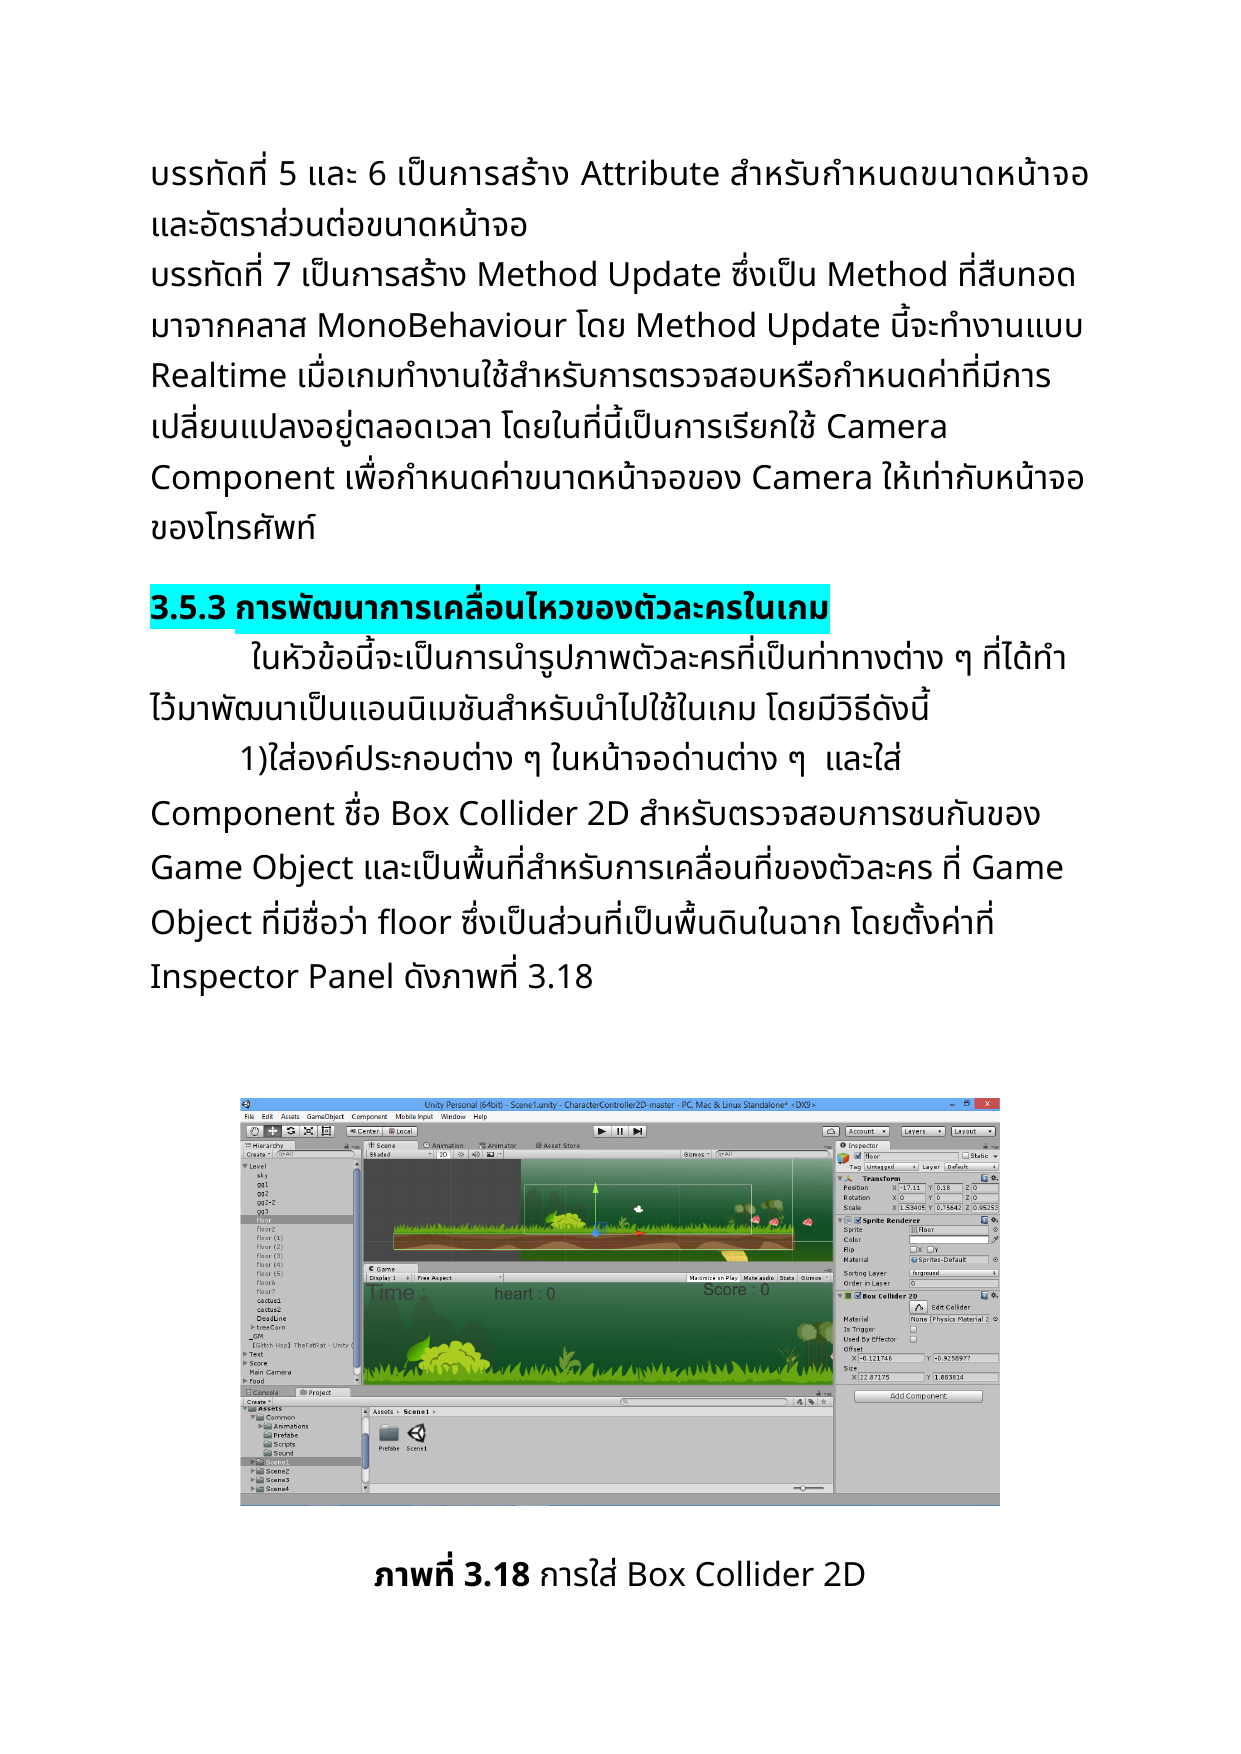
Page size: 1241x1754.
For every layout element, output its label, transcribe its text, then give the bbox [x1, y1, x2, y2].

text ในหัวข้อนี้จะเป็นการนำรูปภาพตัวละครที่เป็นท่าทางต่าง ๆ ที่ได้ทำไว้มาพัฒนาเป็นแอนนิเมชันสำหรับนำไปใช้ในเกม โดยมีวิธีดังนี้ [150, 634, 1090, 735]
text บรรทัดที่ 5 และ 6 เป็นการสร้าง Attribute สำหรับกำหนดขนาดหน้าจอ และอัตราส่วนต่อขนาดหน้าจอ [150, 150, 1090, 251]
list ใส่องค์ประกอบต่าง ๆ ในหน้าจอด่านต่าง ๆ และใส่ Component ชื่อ Box Collider 2D สำหรับตรวจสอบการชนกันของ Game Object และเป็นพื้นที่สำหรับการเคลื่อนที่ของตัวละคร ที่ Game Object ที่มีชื่อว่า floor ซึ่งเป็นส่วนที่เป็นพื้นดินในฉาก โดยตั้งค่าที่ Inspector Panel ดังภาพที่ 3.18 [150, 735, 1090, 1004]
text บรรทัดที่ 7 เป็นการสร้าง Method Update ซึ่งเป็น Method ที่สืบทอดมาจากคลาส MonoBehaviour โดย Method Update นี้จะทำงานแบบ Realtime เมื่อเกมทำงานใช้สำหรับการตรวจสอบหรือกำหนดค่าที่มีการเปลี่ยนแปลงอยู่ตลอดเวลา โดยในที่นี้เป็นการเรียกใช้ Camera Component เพื่อกำหนดค่าขนาดหน้าจอของ Camera ให้เท่ากับหน้าจอของโทรศัพท์ [150, 251, 1090, 555]
picture [240, 1098, 1000, 1506]
text 3.5.3 การพัฒนาการเคลื่อนไหวของตัวละครในเกม [150, 583, 1090, 634]
text ภาพที่ 3.18 การใส่ Box Collider 2D [150, 1551, 1090, 1601]
